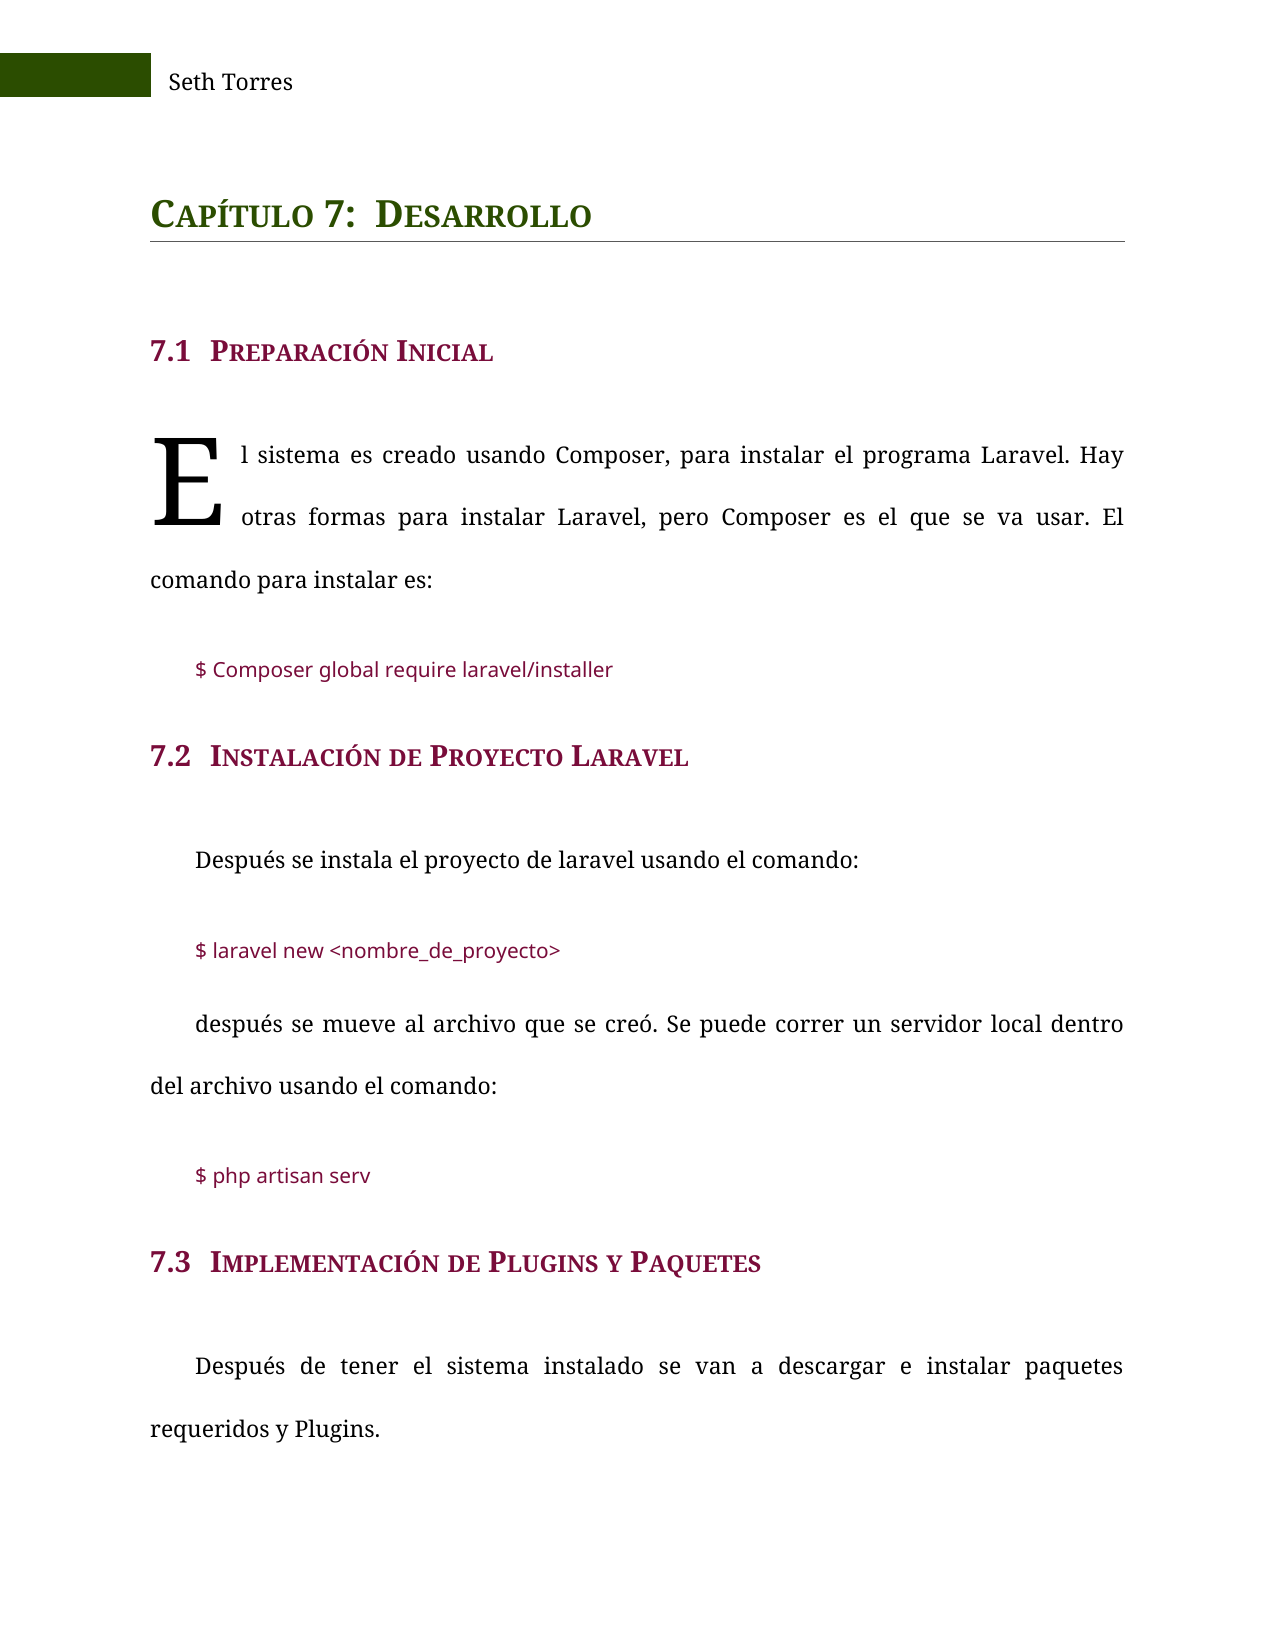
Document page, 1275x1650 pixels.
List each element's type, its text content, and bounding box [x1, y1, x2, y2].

subtitle Instalación de Proyecto Laravel [150, 736, 1125, 775]
subtitle Desarrollo [150, 187, 1125, 241]
text después se mueve al archivo que se creó. Se puede correr un servidor local dentro del archivo usando el comando: [150, 1007, 1125, 1101]
text $ php artisan serv [150, 1162, 1125, 1190]
text l sistema es creado usando Composer, para instalar el programa Laravel. Hay otras formas para instalar Laravel, pero Composer es el que se va usar. El comando para instalar es: [150, 439, 1125, 595]
subtitle Implementación de Plugins y Paquetes [150, 1242, 1125, 1281]
text $ Composer global require laravel/installer [150, 655, 1125, 684]
text Después se instala el proyecto de laravel usando el comando: [150, 844, 1125, 875]
text $ laravel new <nombre_de_proyecto> [150, 936, 1125, 964]
subtitle Preparación Inicial [150, 330, 1125, 370]
text Después de tener el sistema instalado se van a descargar e instalar paquetes requeridos y Plugins. [150, 1350, 1125, 1444]
